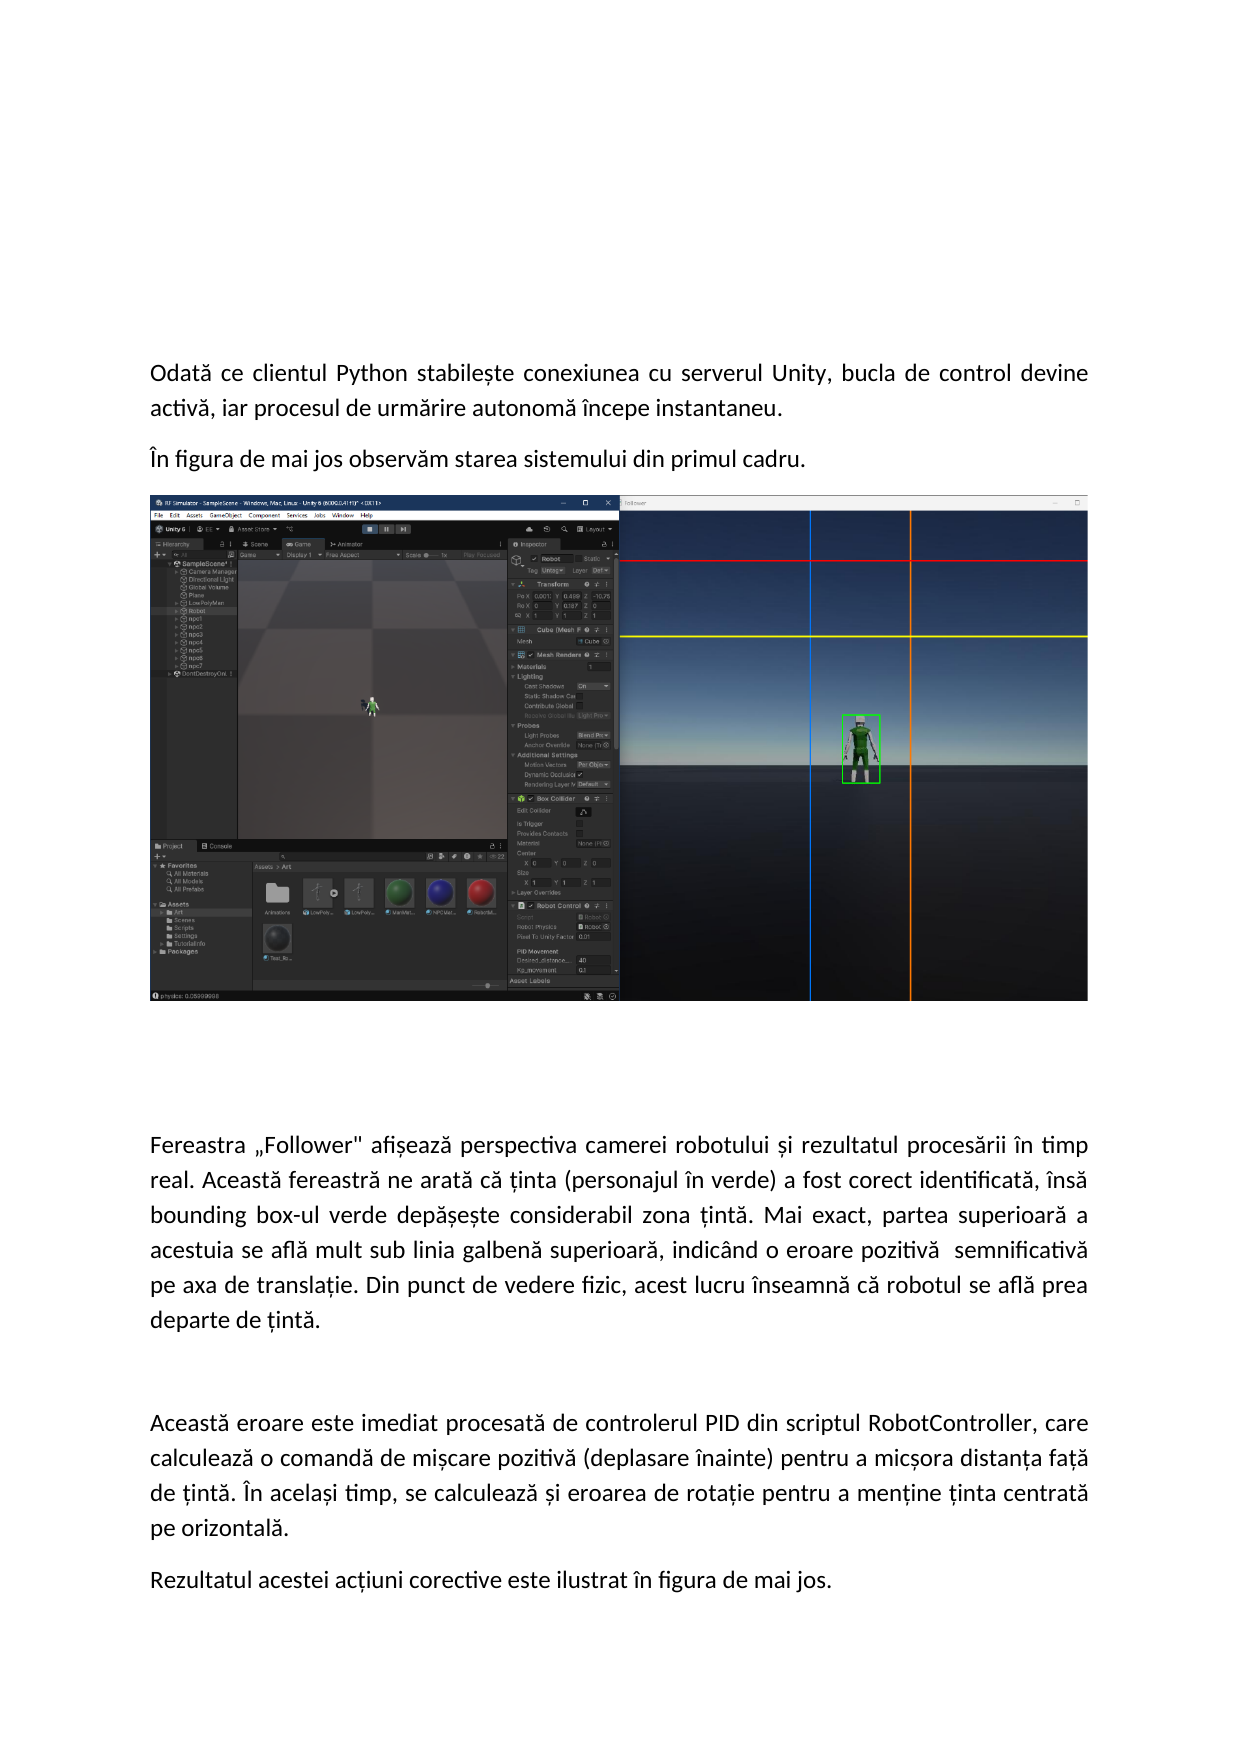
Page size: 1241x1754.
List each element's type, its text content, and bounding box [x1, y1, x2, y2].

text Fereastra „Follower" afișează perspectiva camerei robotului și rezultatul procesării în timp real. Această fereastră ne arată că ținta (personajul în verde) a fost corect identificată, însă bounding box-ul verde depășește considerabil zona țintă. Mai exact, partea superioară a acestuia se află mult sub linia galbenă superioară, indicând o eroare pozitivă semnificativă pe axa de translație. Din punct de vedere fizic, acest lucru înseamnă că robotul se află prea departe de țintă. [150, 1129, 1090, 1334]
text Rezultatul acestei acțiuni corective este ilustrat în figura de mai jos. [150, 1564, 1090, 1594]
text Odată ce clientul Python stabilește conexiunea cu serverul Unity, bucla de control devine activă, iar procesul de urmărire autonomă începe instantaneu. [150, 357, 1090, 422]
text În figura de mai jos observăm starea sistemului din primul cadru. [150, 443, 1090, 474]
text Această eroare este imediat procesată de controlerul PID din scriptul RobotController, care calculează o comandă de mișcare pozitivă (deplasare înainte) pentru a micșora distanța față de țintă. În același timp, se calculează și eroarea de rotație pentru a menține ținta centrată pe orizontală. [150, 1407, 1090, 1543]
picture [150, 495, 1088, 1001]
